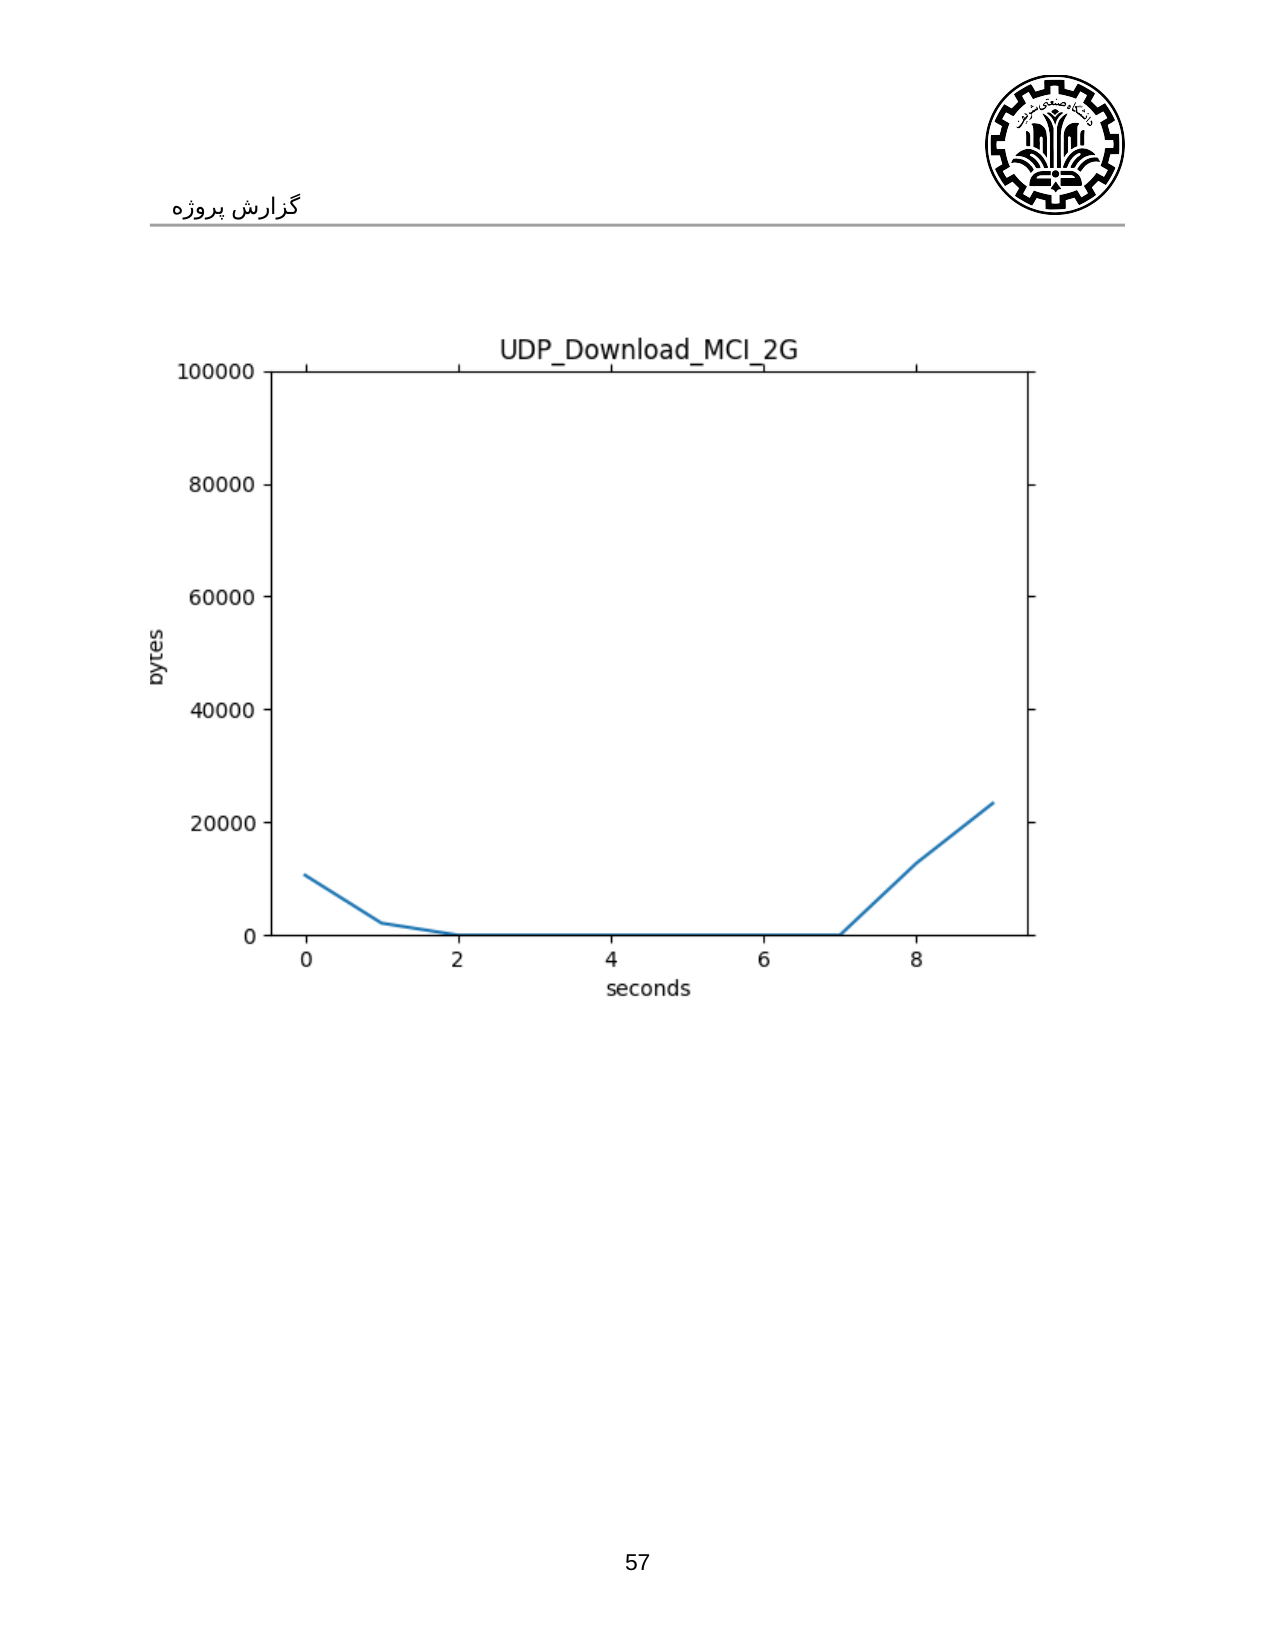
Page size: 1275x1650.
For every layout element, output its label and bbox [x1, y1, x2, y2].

picture [985, 75, 1125, 215]
picture [150, 283, 1125, 1016]
